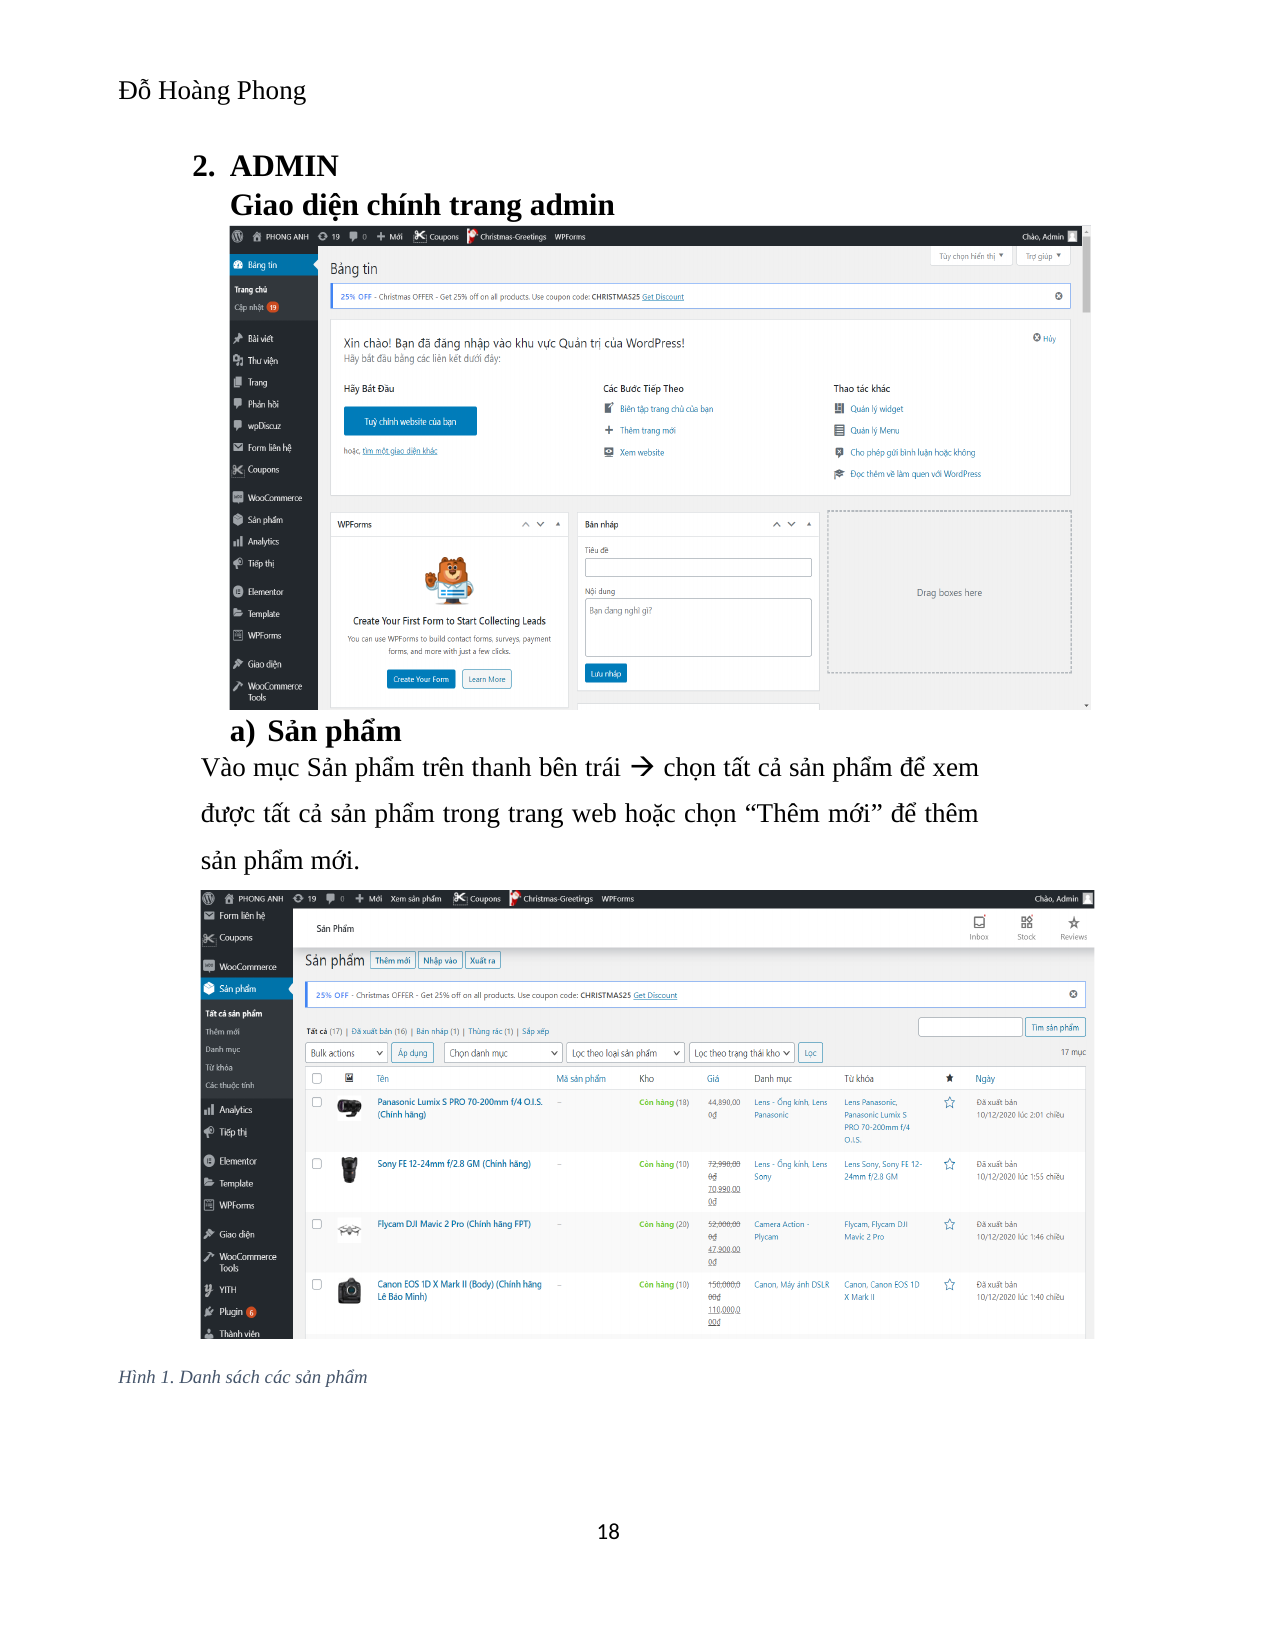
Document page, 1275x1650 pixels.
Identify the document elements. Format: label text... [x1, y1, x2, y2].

picture [204, 983, 214, 993]
picture [229, 225, 1091, 710]
list ADMIN [192, 148, 1098, 184]
picture [200, 890, 1095, 1339]
text Hình 1. Danh sách các sản phẩm [118, 1366, 1098, 1387]
list Giao diện chính trang admin [229, 186, 1098, 222]
picture [234, 261, 242, 268]
list Sản phẩm [229, 712, 1098, 748]
list Vào mục Sản phẩm trên thanh bên trái chọn tất cả sản phẩm để xem được tất cả sản phẩm trong trang web hoặc chọn “Thêm mới” để thêm sản phẩm mới. [201, 751, 980, 875]
